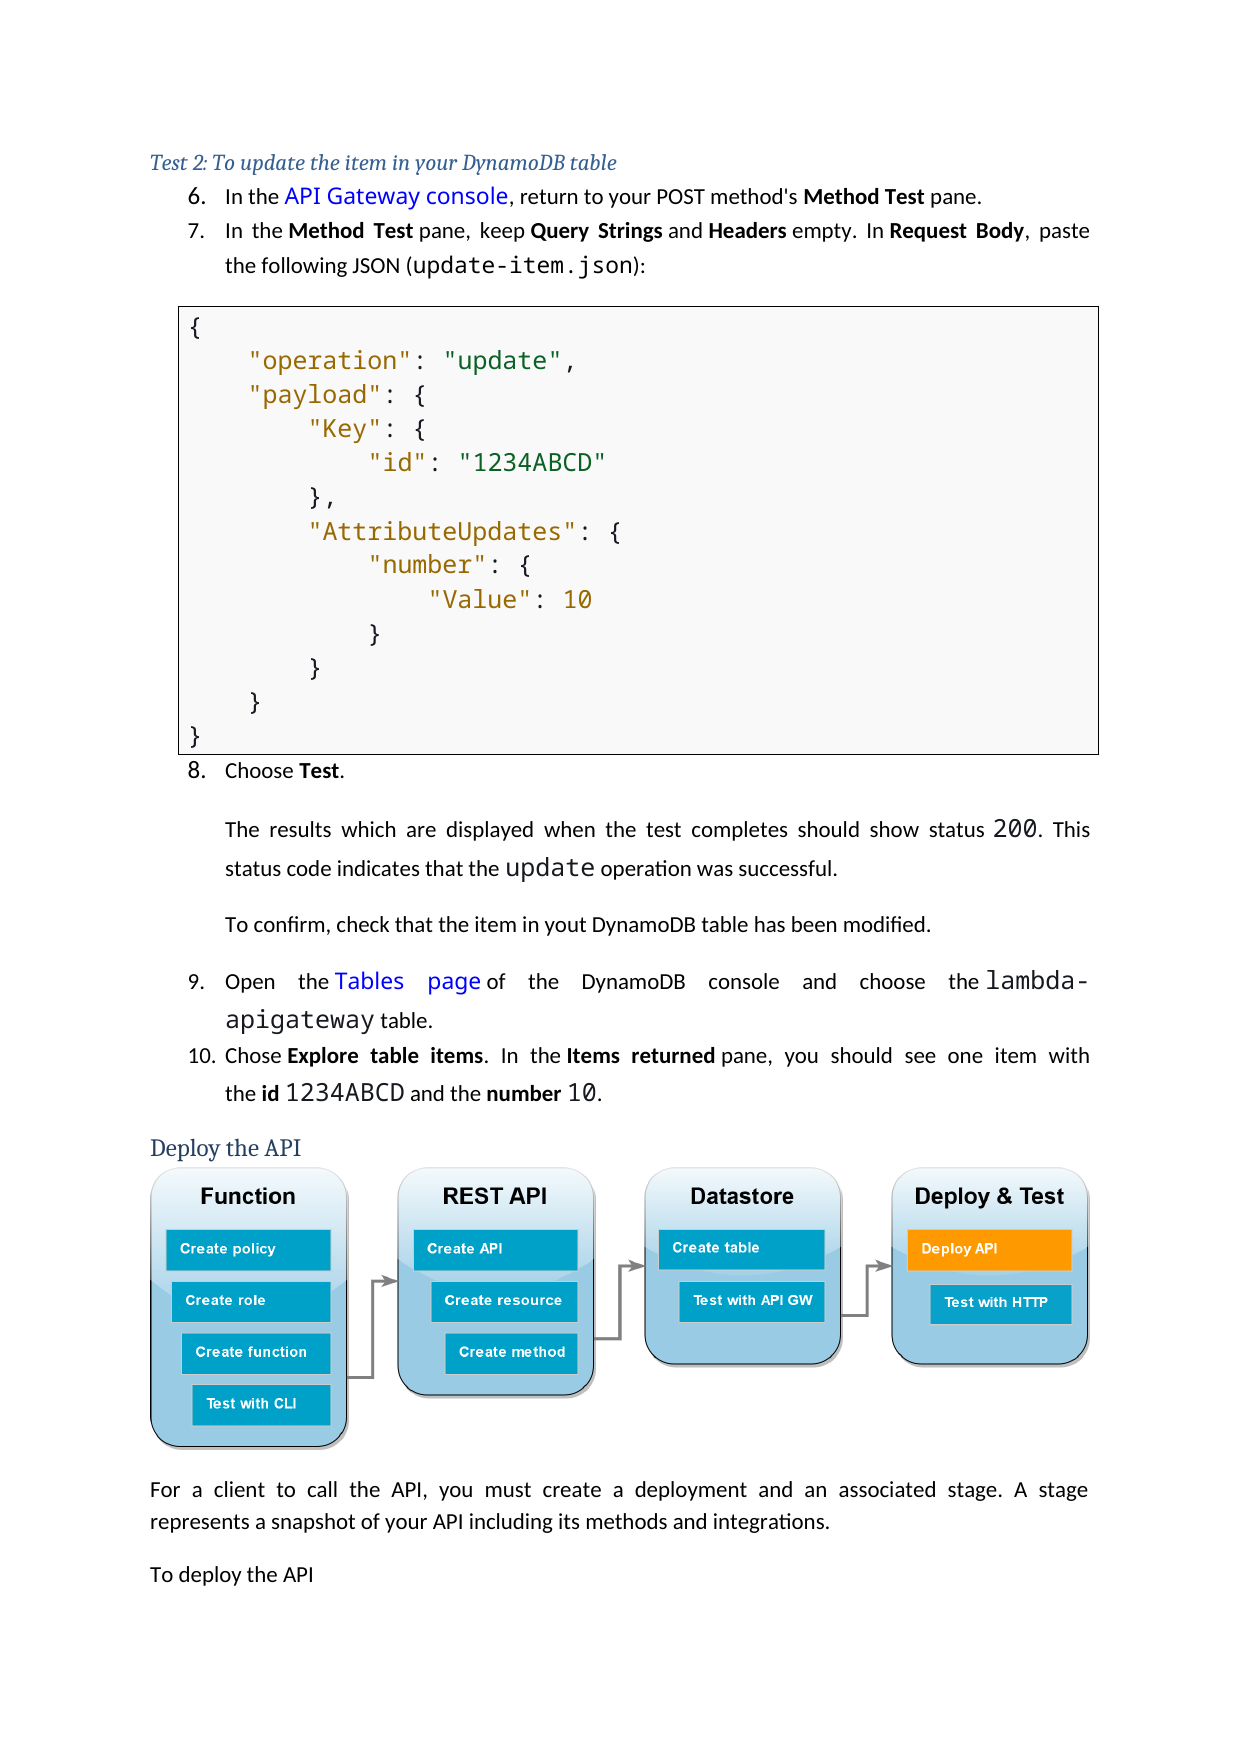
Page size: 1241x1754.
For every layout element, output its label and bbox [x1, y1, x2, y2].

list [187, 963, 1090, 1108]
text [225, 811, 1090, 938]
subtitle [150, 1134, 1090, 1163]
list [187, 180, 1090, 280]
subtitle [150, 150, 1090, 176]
picture [150, 1167, 1091, 1451]
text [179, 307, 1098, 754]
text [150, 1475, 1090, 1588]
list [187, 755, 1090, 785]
